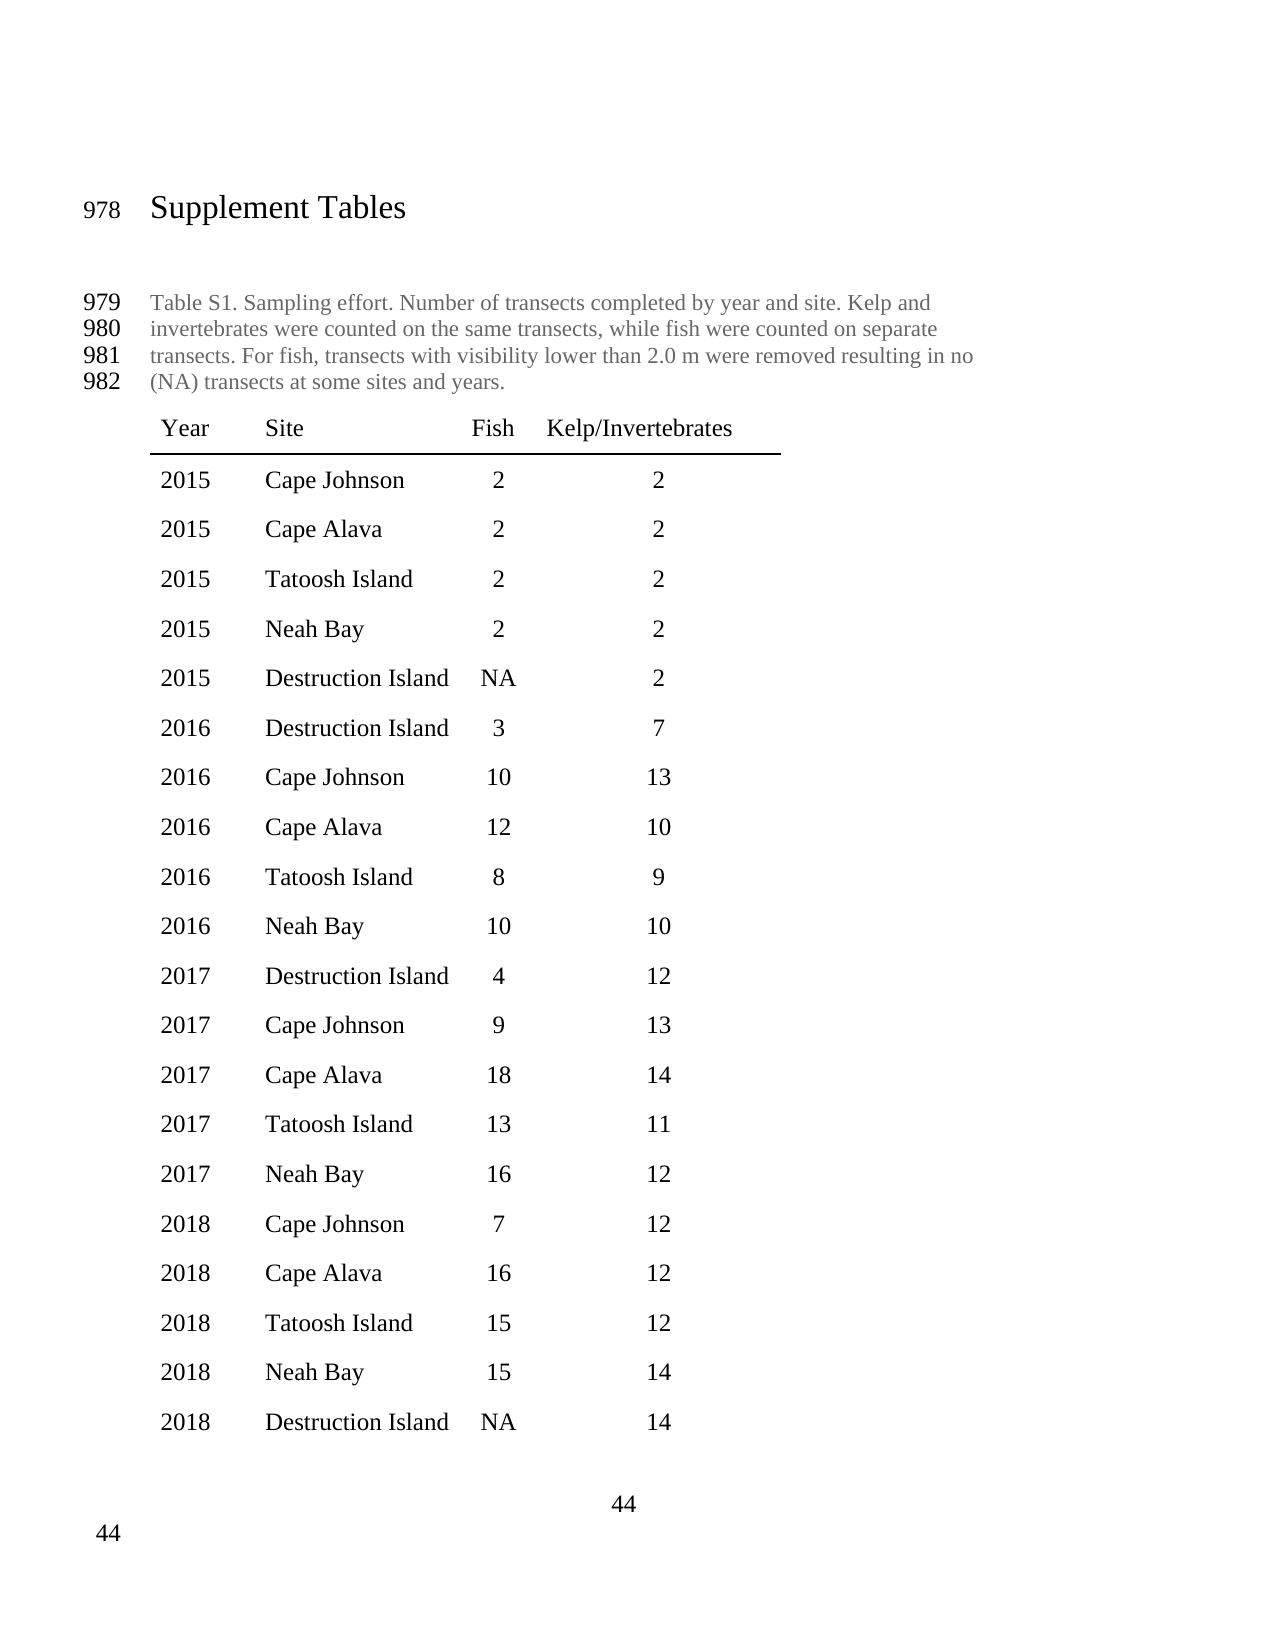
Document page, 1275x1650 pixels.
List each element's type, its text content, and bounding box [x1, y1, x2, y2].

table_cell Neah Bay [255, 901, 461, 950]
table_cell 2 [536, 455, 781, 504]
table_cell 2 [461, 504, 536, 554]
table_cell Destruction Island [255, 1397, 461, 1446]
table_cell 2017 [150, 1050, 254, 1099]
table_cell NA [461, 1397, 536, 1446]
table_cell 18 [461, 1050, 536, 1099]
table_cell 2018 [150, 1298, 254, 1347]
table_cell Tatoosh Island [255, 1298, 461, 1347]
subtitle Supplement Tables [150, 187, 1022, 226]
table_cell 12 [536, 1298, 781, 1347]
table_cell 7 [536, 703, 781, 752]
table_cell 3 [461, 703, 536, 752]
table_cell 7 [461, 1198, 536, 1248]
table_cell 10 [536, 802, 781, 851]
table_cell 16 [461, 1149, 536, 1198]
table_cell 13 [461, 1099, 536, 1149]
table_cell 2017 [150, 950, 254, 1000]
table_cell 15 [461, 1347, 536, 1397]
table_cell Cape Alava [255, 802, 461, 851]
table_cell 4 [461, 950, 536, 1000]
table_cell 14 [536, 1050, 781, 1099]
subtitle Table S1. Sampling effort. Number of transects completed by year and site. Kelp and invertebrates were counted on the same transects, while fish were counted on separate transects. For fish, transects with visibility lower than 2.0 m were removed resulting in no (NA) transects at some sites and years. [150, 289, 1022, 394]
table_cell 2016 [150, 752, 254, 802]
table_cell 2017 [150, 1099, 254, 1149]
table_cell 2015 [150, 455, 254, 504]
table_cell 2 [536, 653, 781, 702]
table_cell 12 [536, 1149, 781, 1198]
table_cell 14 [536, 1397, 781, 1446]
table_cell 12 [536, 1198, 781, 1248]
table_cell 2015 [150, 653, 254, 702]
table_cell 14 [536, 1347, 781, 1397]
table_cell Neah Bay [255, 603, 461, 653]
table_cell 10 [536, 901, 781, 950]
table_cell 2015 [150, 504, 254, 554]
table_cell Neah Bay [255, 1149, 461, 1198]
table_cell 13 [536, 752, 781, 802]
table_header Fish [461, 403, 536, 452]
table_cell 2015 [150, 603, 254, 653]
table_cell 12 [461, 802, 536, 851]
table_cell 2 [536, 554, 781, 603]
table_cell 2018 [150, 1347, 254, 1397]
table_cell 16 [461, 1248, 536, 1297]
table_cell 15 [461, 1298, 536, 1347]
table_cell Destruction Island [255, 653, 461, 702]
table_cell 9 [461, 1000, 536, 1049]
table_cell NA [461, 653, 536, 702]
table_cell 12 [536, 950, 781, 1000]
table_cell 11 [536, 1099, 781, 1149]
table_cell Destruction Island [255, 703, 461, 752]
table_cell 2 [461, 554, 536, 603]
table_cell 8 [461, 851, 536, 901]
table_cell 2 [536, 603, 781, 653]
table_cell 10 [461, 901, 536, 950]
table_cell 13 [536, 1000, 781, 1049]
table_header Kelp/Invertebrates [536, 403, 781, 452]
table_cell Cape Johnson [255, 1000, 461, 1049]
table_cell 2015 [150, 554, 254, 603]
table_cell Cape Alava [255, 1050, 461, 1099]
table_cell 2 [461, 603, 536, 653]
table_cell 2016 [150, 802, 254, 851]
table_cell 2017 [150, 1149, 254, 1198]
table_cell 2018 [150, 1198, 254, 1248]
table_cell Cape Alava [255, 1248, 461, 1297]
table_cell Tatoosh Island [255, 554, 461, 603]
table_cell 9 [536, 851, 781, 901]
table_cell Destruction Island [255, 950, 461, 1000]
table_cell Neah Bay [255, 1347, 461, 1397]
table_cell 2016 [150, 703, 254, 752]
table_cell 2017 [150, 1000, 254, 1049]
table_cell 2016 [150, 851, 254, 901]
table_cell 2 [536, 504, 781, 554]
table_cell Cape Alava [255, 504, 461, 554]
table_header Year [150, 403, 254, 452]
table_cell 10 [461, 752, 536, 802]
table_cell 2 [461, 455, 536, 504]
table_cell 12 [536, 1248, 781, 1297]
table_cell 2018 [150, 1248, 254, 1297]
table_cell Cape Johnson [255, 1198, 461, 1248]
table_cell Cape Johnson [255, 752, 461, 802]
table_cell Tatoosh Island [255, 851, 461, 901]
table_cell 2016 [150, 901, 254, 950]
table_cell 2018 [150, 1397, 254, 1446]
table_cell Cape Johnson [255, 455, 461, 504]
table_cell Tatoosh Island [255, 1099, 461, 1149]
table_header Site [255, 403, 461, 452]
